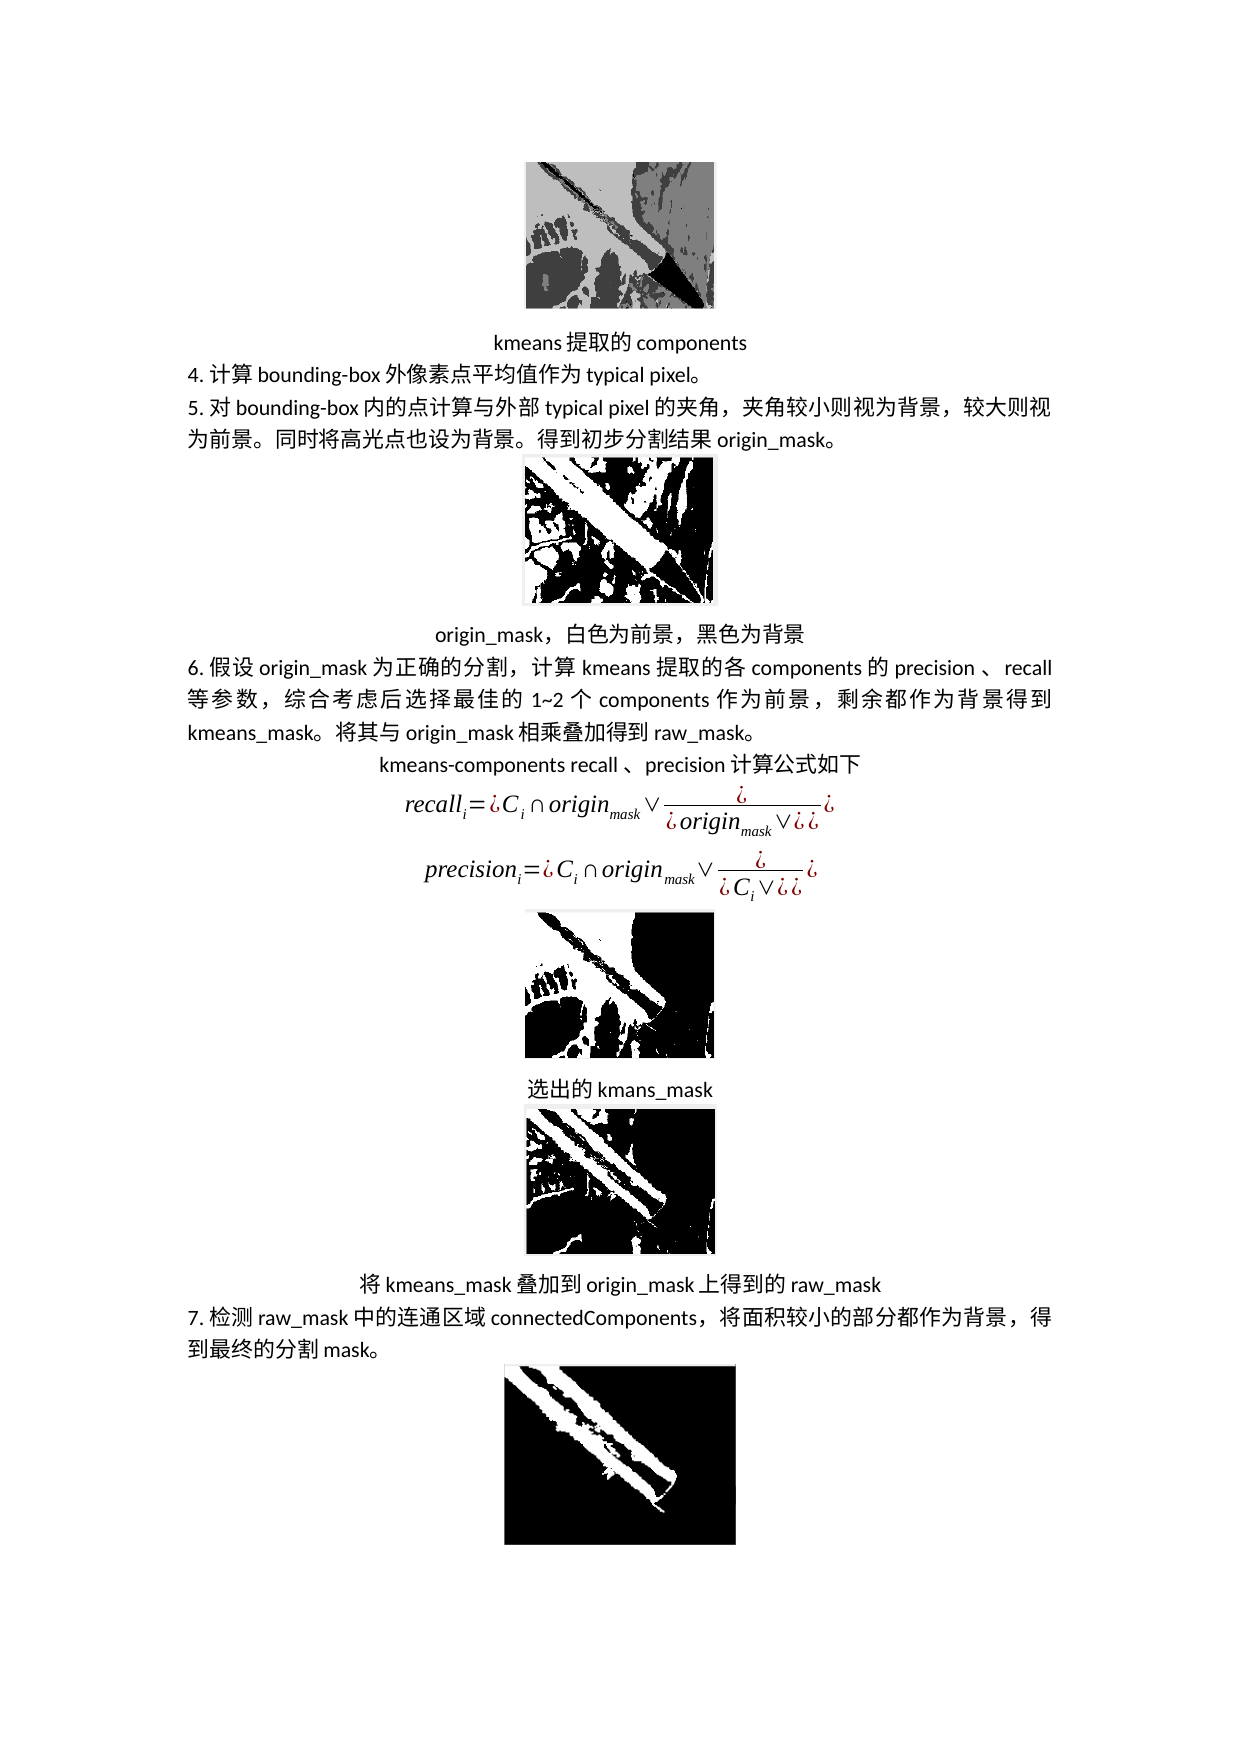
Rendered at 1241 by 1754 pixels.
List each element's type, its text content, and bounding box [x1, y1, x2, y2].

list kmeans-components recall 、precision计算公式如下 [187, 747, 1053, 779]
list 对bounding-box内的点计算与外部typical pixel的夹角，夹角较小则视为背景，较大则视为前景。同时将高光点也设为背景。得到初步分割结果origin_mask。 [187, 389, 1053, 454]
list kmeans提取的components [187, 324, 1053, 357]
list origin_mask，白色为前景，黑色为背景 [187, 617, 1053, 649]
list 假设origin_mask为正确的分割，计算kmeans提取的各components的precision 、recall等参数，综合考虑后选择最佳的1~2个components作为前景，剩余都作为背景得到kmeans_mask。将其与origin_mask相乘叠加得到raw_mask。 [187, 649, 1053, 747]
list 将kmeans_mask叠加到origin_mask上得到的raw_mask [187, 1267, 1053, 1299]
list 选出的kmans_mask [187, 1072, 1053, 1104]
list 检测raw_mask中的连通区域connectedComponents，将面积较小的部分都作为背景，得到最终的分割mask。 [187, 1299, 1053, 1364]
picture [523, 1104, 717, 1256]
picture [524, 909, 716, 1059]
picture [523, 162, 717, 309]
list 计算bounding-box外像素点平均值作为typical pixel。 [187, 357, 1053, 389]
picture [504, 1364, 736, 1545]
picture [522, 454, 719, 606]
